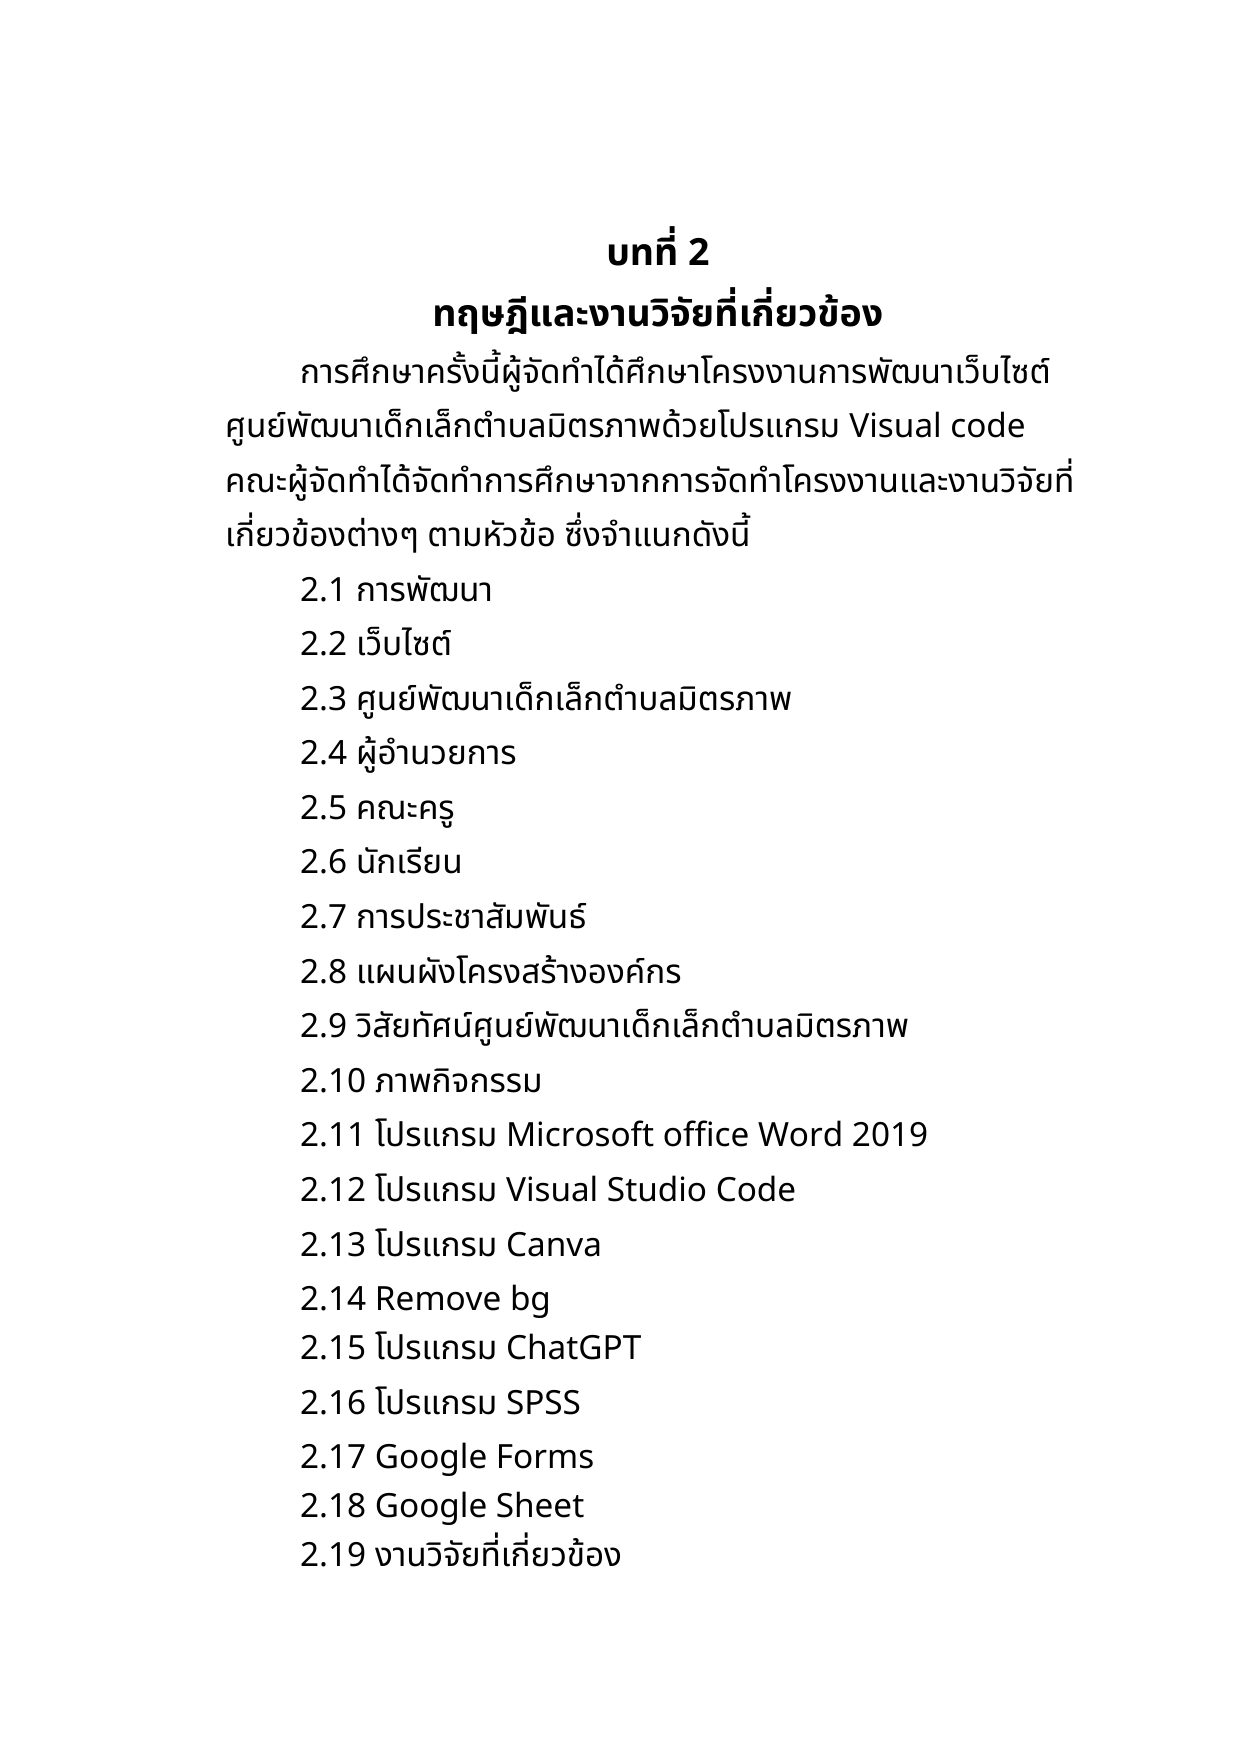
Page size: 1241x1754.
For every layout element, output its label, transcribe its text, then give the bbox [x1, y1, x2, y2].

text 2.11 โปรแกรม Microsoft office Word 2019 [225, 1111, 1090, 1162]
text 2.5 คณะครู [225, 784, 1090, 834]
text 2.6 นักเรียน [225, 838, 1090, 889]
text 2.4 ผู้อำนวยการ [225, 729, 1090, 780]
text 2.1 การพัฒนา [225, 565, 1090, 616]
text 2.3 ศูนย์พัฒนาเด็กเล็กตำบลมิตรภาพ [225, 674, 1090, 725]
text 2.16 โปรแกรม SPSS [225, 1378, 1090, 1429]
text 2.14 Remove bg [225, 1275, 1090, 1320]
text บทที่ 2 [225, 225, 1090, 282]
text 2.18 Google Sheet [225, 1482, 1090, 1527]
text 2.19 งานวิจัยที่เกี่ยวข้อง [225, 1531, 1090, 1582]
text การศึกษาครั้งนี้ผู้จัดทำได้ศึกษาโครงงานการพัฒนาเว็บไซต์ศูนย์พัฒนาเด็กเล็กตำบลมิตรภาพด้วยโปรแกรม Visual code คณะผู้จัดทำได้จัดทำการศึกษาจากการจัดทำโครงงานและงานวิจัยที่เกี่ยวข้องต่างๆ ตามหัวข้อ ซึ่งจำแนกดังนี้ [225, 348, 1090, 561]
text 2.15 โปรแกรม ChatGPT [225, 1324, 1090, 1374]
text ทฤษฎีและงานวิจัยที่เกี่ยวข้อง [225, 286, 1090, 343]
text 2.10 ภาพกิจกรรม [225, 1057, 1090, 1107]
text 2.17 Google Forms [225, 1433, 1090, 1478]
text 2.2 เว็บไซต์ [225, 620, 1090, 671]
text 2.13 โปรแกรม Canva [225, 1220, 1090, 1271]
text 2.9 วิสัยทัศน์ศูนย์พัฒนาเด็กเล็กตำบลมิตรภาพ [225, 1002, 1090, 1053]
text 2.12 โปรแกรม Visual Studio Code [225, 1166, 1090, 1216]
text 2.7 การประชาสัมพันธ์ [225, 893, 1090, 943]
text 2.8 แผนผังโครงสร้างองค์กร [225, 947, 1090, 998]
